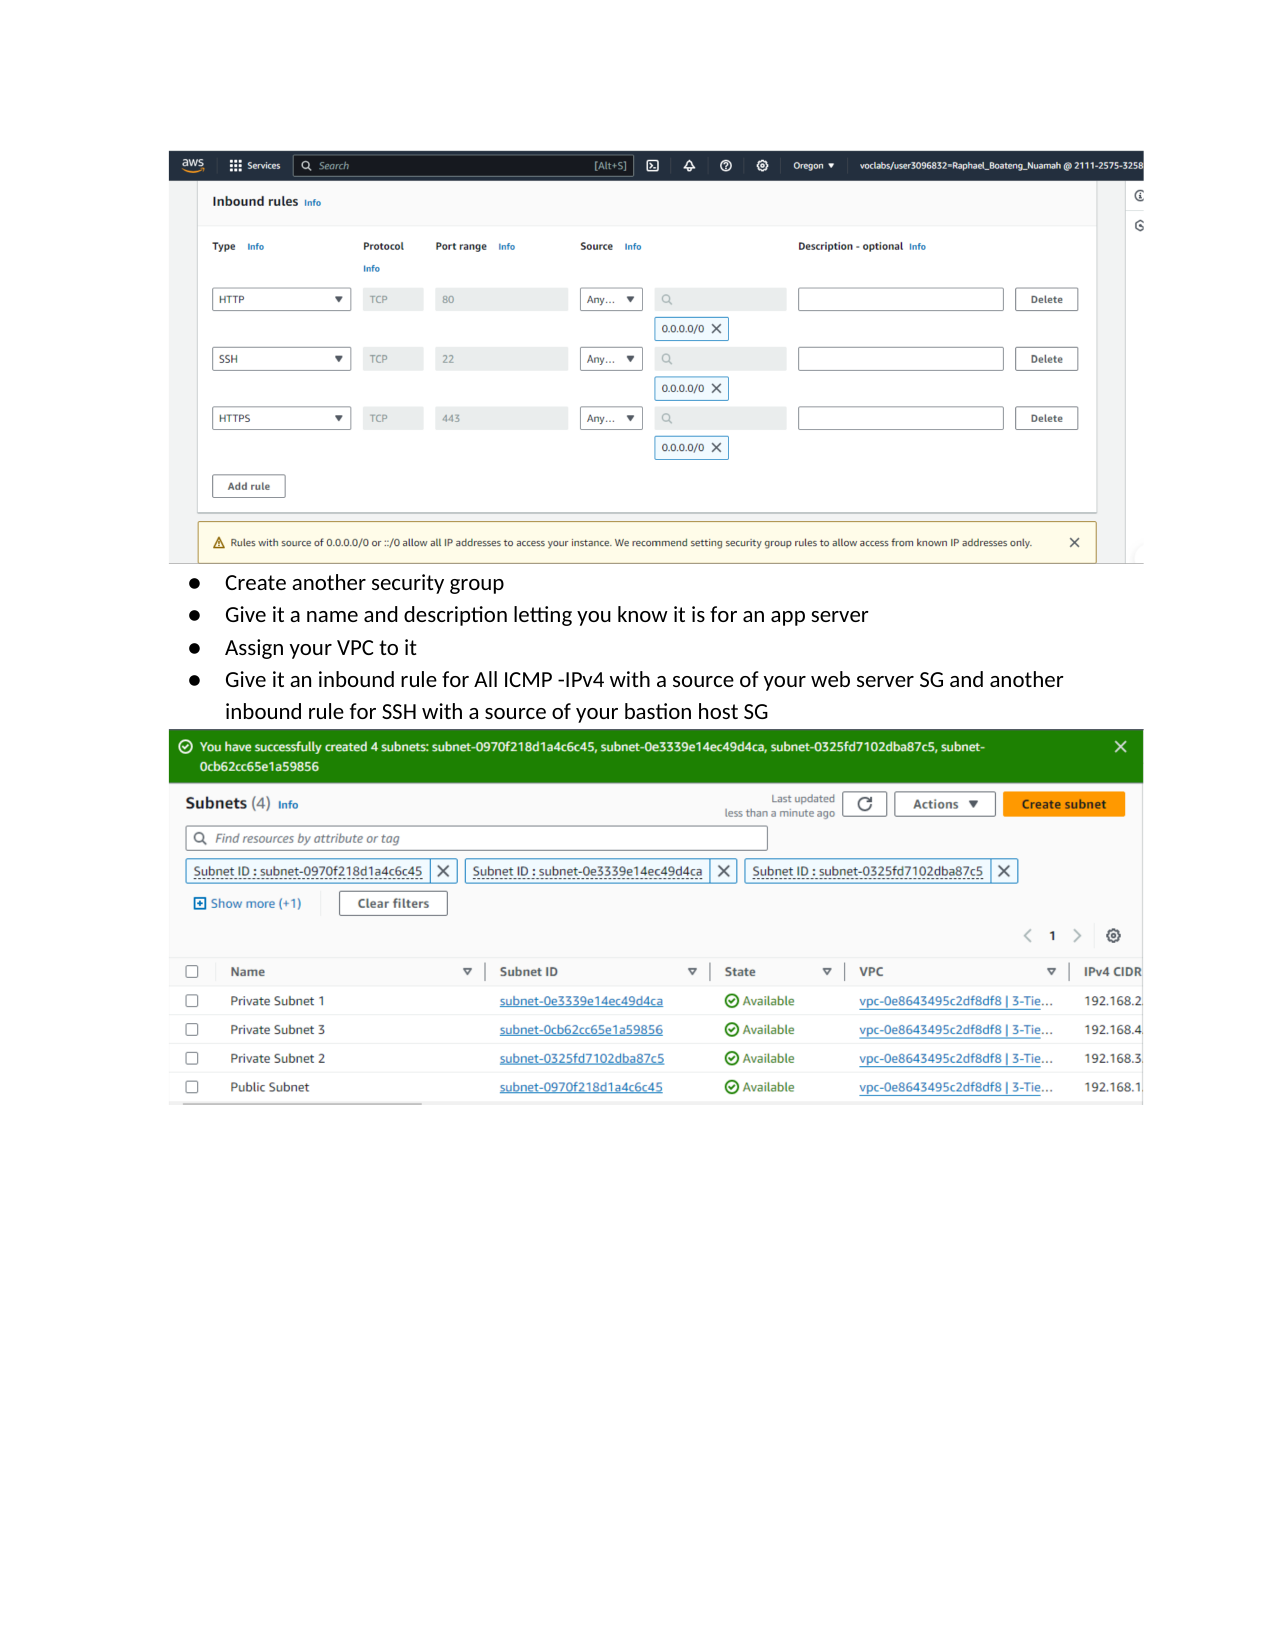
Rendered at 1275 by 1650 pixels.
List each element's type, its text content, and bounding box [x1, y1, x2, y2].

list Give it an inbound rule for All ICMP -IPv4 with a source of your web server SG and another inbound rule for SSH with a source of your bastion host SG [187, 665, 1125, 725]
list Assign your VPC to it [187, 633, 1125, 661]
list Create another security group [187, 568, 1125, 596]
list Give it a name and description letting you know it is for an app server [187, 600, 1125, 628]
